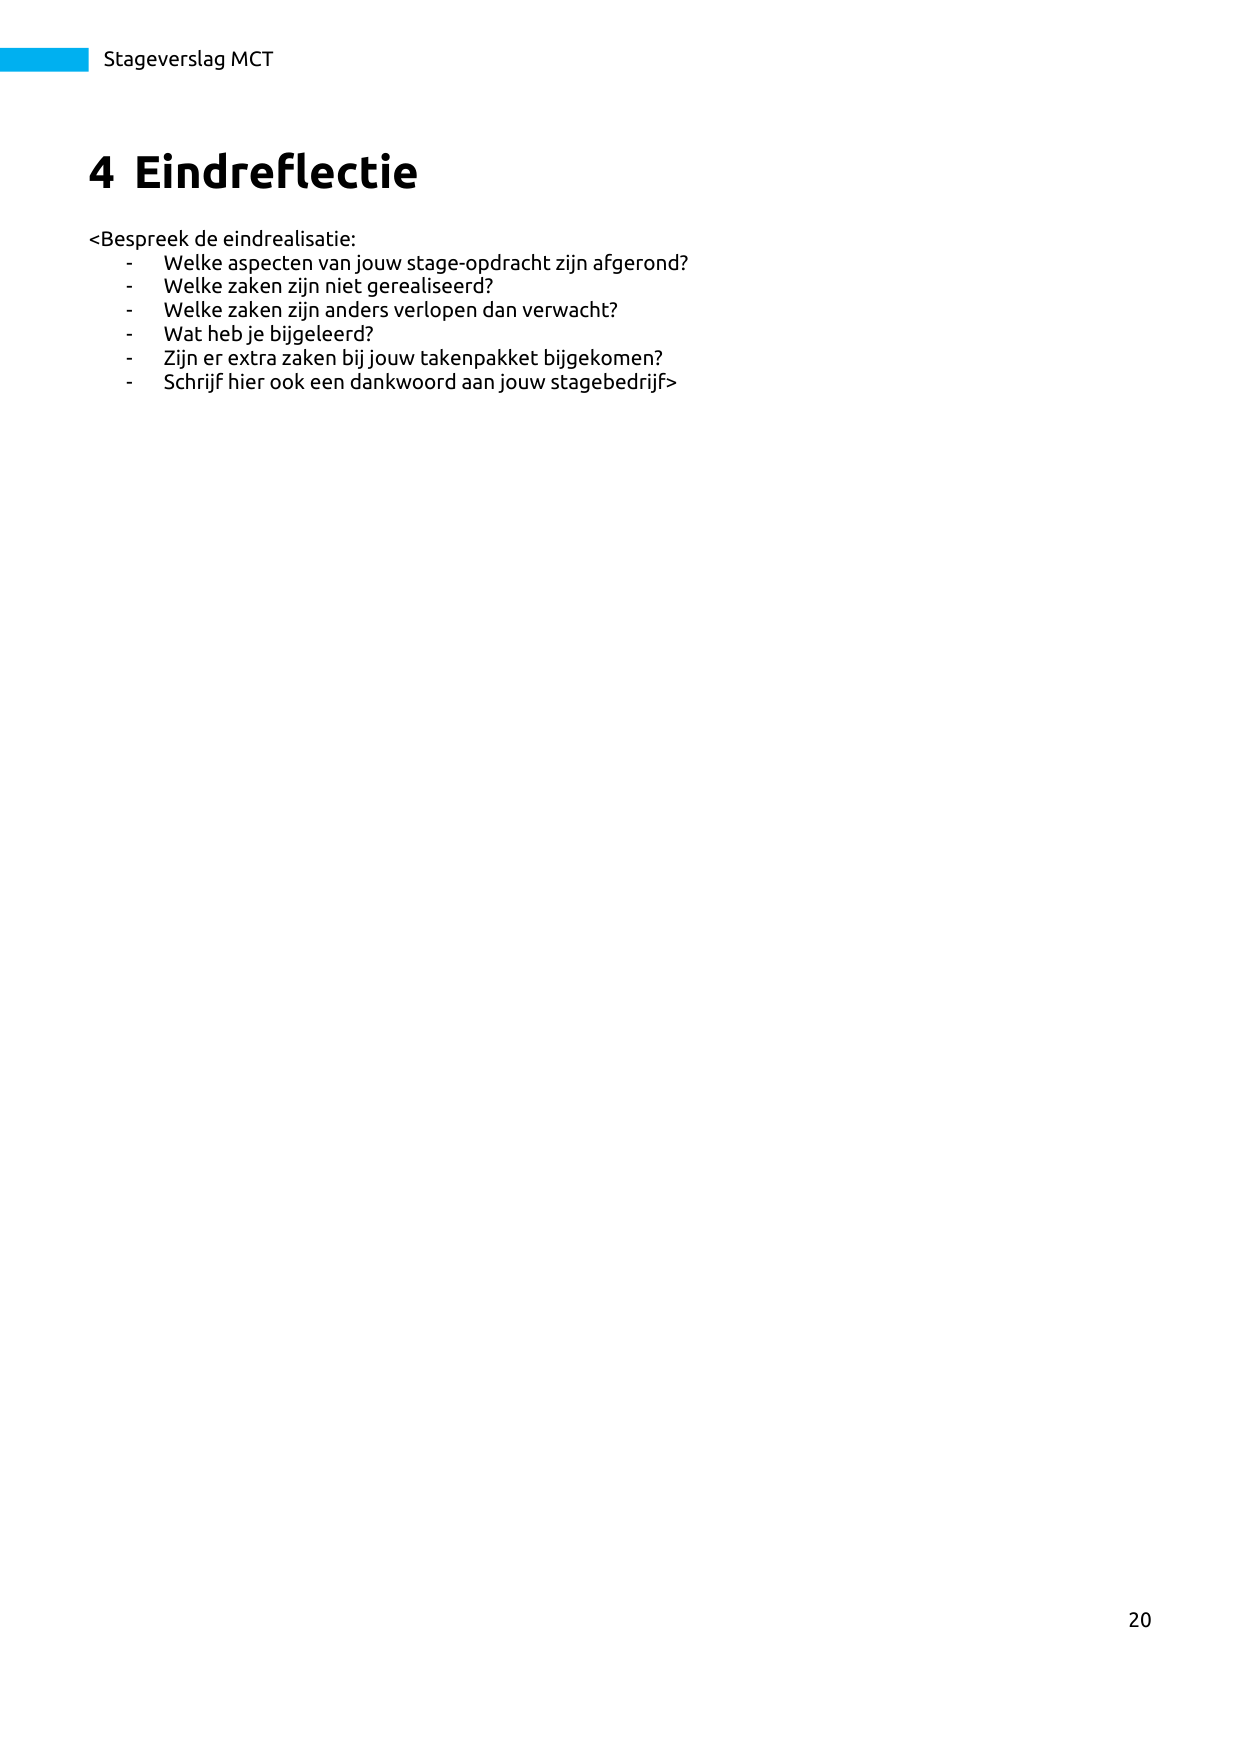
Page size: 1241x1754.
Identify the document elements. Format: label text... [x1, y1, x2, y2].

text <Bespreek de eindrealisatie: [89, 226, 1152, 250]
list Wat heb je bijgeleerd? [126, 322, 1152, 346]
list Welke zaken zijn niet gerealiseerd? [126, 274, 1152, 298]
list Zijn er extra zaken bij jouw takenpakket bijgekomen? [126, 346, 1152, 370]
list Schrijf hier ook een dankwoord aan jouw stagebedrijf> [126, 370, 1152, 394]
list Welke aspecten van jouw stage-opdracht zijn afgerond? [126, 250, 1152, 274]
subtitle Eindreflectie [89, 144, 1152, 197]
list Welke zaken zijn anders verlopen dan verwacht? [126, 298, 1152, 322]
